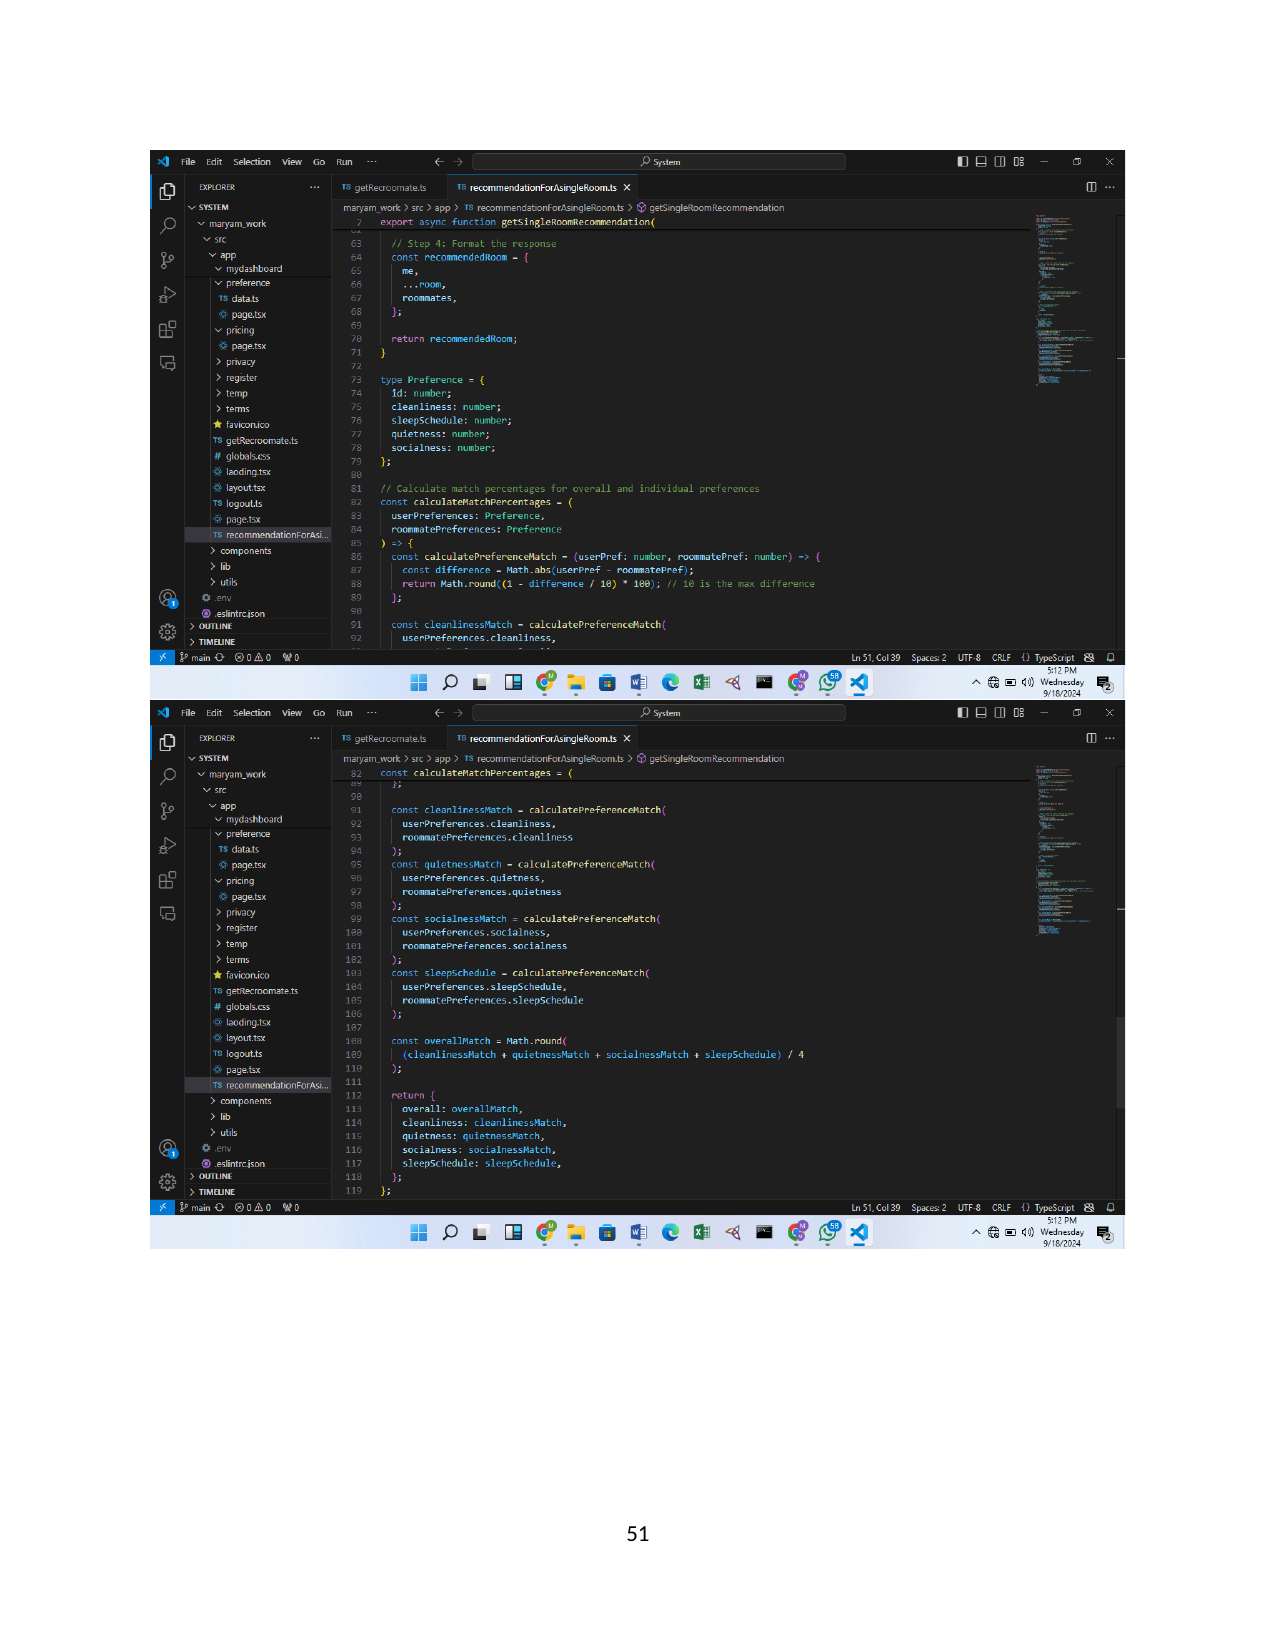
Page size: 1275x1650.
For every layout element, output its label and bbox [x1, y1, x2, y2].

picture [150, 150, 1125, 699]
picture [150, 700, 1125, 1249]
